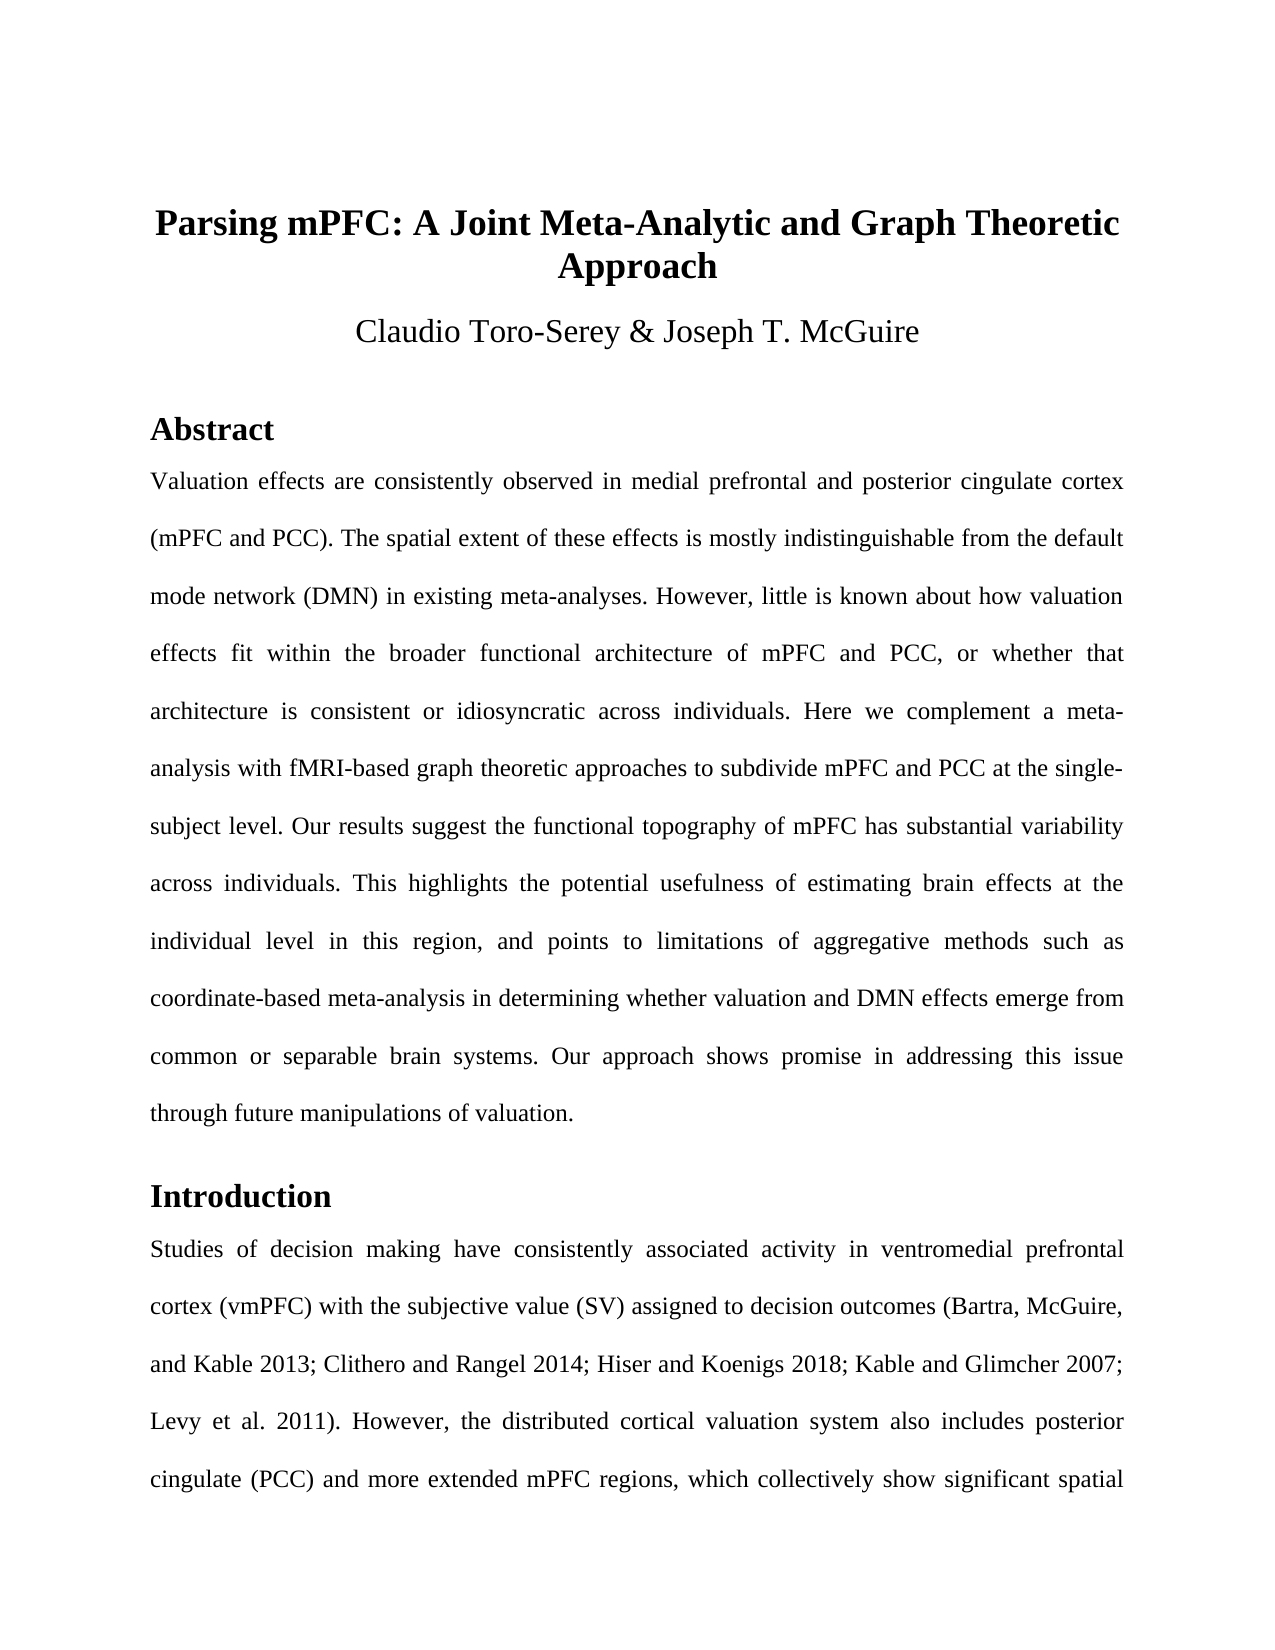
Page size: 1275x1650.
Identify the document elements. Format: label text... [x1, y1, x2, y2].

text Claudio Toro-Serey & Joseph T. McGuire [150, 311, 1125, 349]
text Valuation effects are consistently observed in medial prefrontal and posterior cingulate cortex (mPFC and PCC). The spatial extent of these effects is mostly indistinguishable from the default mode network (DMN) in existing meta-analyses. However, little is known about how valuation effects fit within the broader functional architecture of mPFC and PCC, or whether that architecture is consistent or idiosyncratic across individuals. Here we complement a meta-analysis with fMRI-based graph theoretic approaches to subdivide mPFC and PCC at the single-subject level. Our results suggest the functional topography of mPFC has substantial variability across individuals. This highlights the potential usefulness of estimating brain effects at the individual level in this region, and points to limitations of aggregative methods such as coordinate-based meta-analysis in determining whether valuation and DMN effects emerge from common or separable brain systems. Our approach shows promise in addressing this issue through future manipulations of valuation. [150, 466, 1125, 1127]
subtitle Abstract [150, 409, 1125, 447]
subtitle Introduction [150, 1177, 1125, 1215]
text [150, 1234, 1125, 1492]
title Parsing mPFC: A Joint Meta-Analytic and Graph Theoretic Approach [150, 200, 1125, 286]
